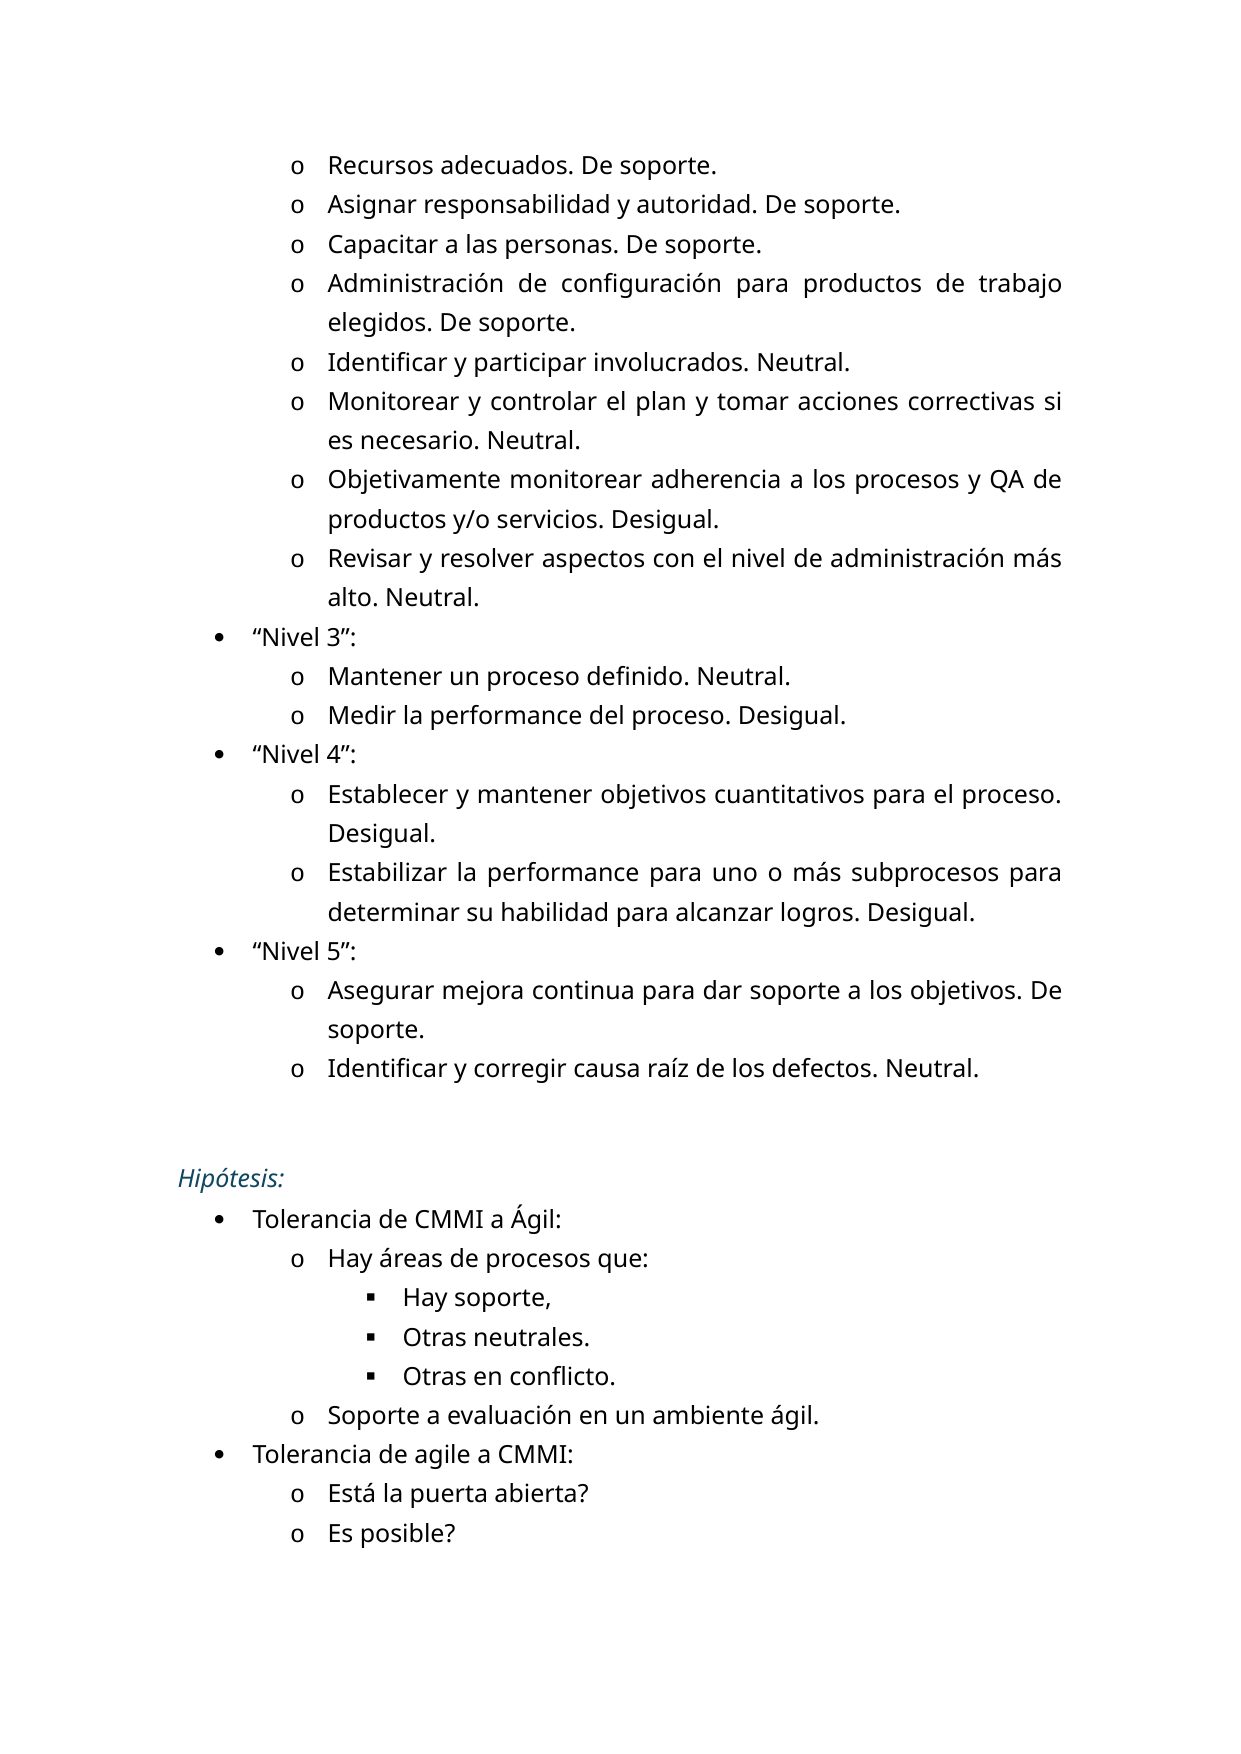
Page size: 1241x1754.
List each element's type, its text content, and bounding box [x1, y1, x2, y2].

list Tolerancia de agile a CMMI: [215, 1437, 1063, 1471]
list Es posible? [290, 1516, 1063, 1550]
list Tolerancia de CMMI a Ágil: [215, 1202, 1063, 1236]
list Estabilizar la performance para uno o más subprocesos para determinar su habilidad para alcanzar logros. Desigual. [290, 855, 1063, 928]
list Hay soporte, [365, 1280, 1063, 1314]
list Recursos adecuados. De soporte. [290, 148, 1063, 182]
list Identificar y participar involucrados. Neutral. [290, 344, 1063, 378]
list Otras neutrales. [365, 1319, 1063, 1353]
list Asegurar mejora continua para dar soporte a los objetivos. De soporte. [290, 973, 1063, 1046]
list Hay áreas de procesos que: [290, 1241, 1063, 1275]
list Administración de configuración para productos de trabajo elegidos. De soporte. [290, 266, 1063, 339]
list Monitorear y controlar el plan y tomar acciones correctivas si es necesario. Neutral. [290, 384, 1063, 457]
list “Nivel 4”: [215, 737, 1063, 771]
list Está la puerta abierta? [290, 1476, 1063, 1510]
list Asignar responsabilidad y autoridad. De soporte. [290, 187, 1063, 221]
list Identificar y corregir causa raíz de los defectos. Neutral. [290, 1051, 1063, 1085]
list Mantener un proceso definido. Neutral. [290, 658, 1063, 693]
list “Nivel 5”: [215, 933, 1063, 967]
list Establecer y mantener objetivos cuantitativos para el proceso. Desigual. [290, 776, 1063, 850]
subtitle Hipótesis: [177, 1161, 1063, 1195]
list Soporte a evaluación en un ambiente ágil. [290, 1398, 1063, 1432]
list Medir la performance del proceso. Desigual. [290, 698, 1063, 732]
list Objetivamente monitorear adherencia a los procesos y QA de productos y/o servicios. Desigual. [290, 462, 1063, 536]
list “Nivel 3”: [215, 619, 1063, 653]
list Revisar y resolver aspectos con el nivel de administración más alto. Neutral. [290, 541, 1063, 614]
list Otras en conflicto. [365, 1358, 1063, 1392]
list Capacitar a las personas. De soporte. [290, 226, 1063, 261]
